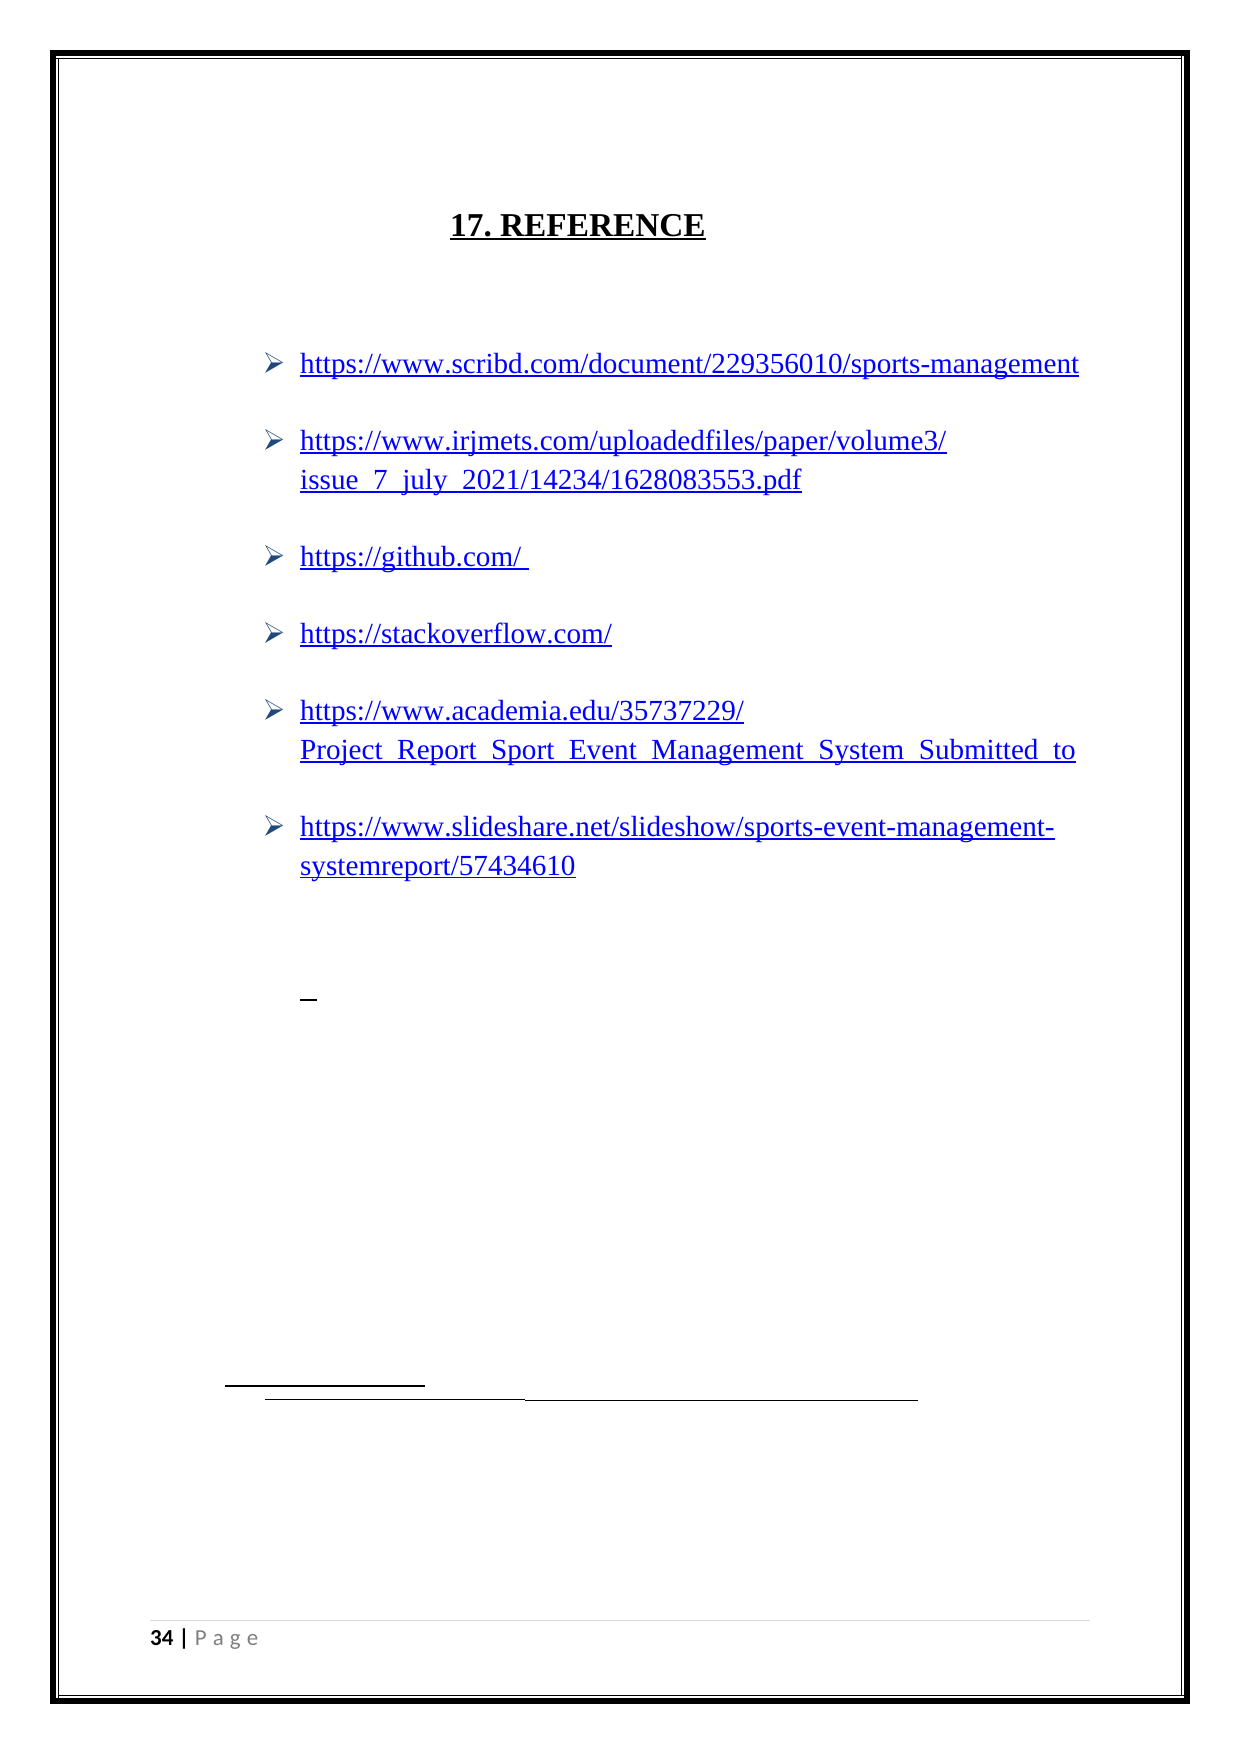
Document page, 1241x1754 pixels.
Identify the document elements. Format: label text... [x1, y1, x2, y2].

list https://www.irjmets.com/uploadedfiles/paper/volume3/issue_7_july_2021/14234/1628083553.pdf [262, 423, 1090, 495]
list https://github.com/ [262, 539, 1090, 572]
list https://www.academia.edu/35737229/Project_Report_Sport_Event_Management_System_Submitted_to [262, 693, 1090, 765]
list 17. REFERENCE [422, 205, 1090, 243]
list https://stackoverflow.com/ [262, 616, 1090, 650]
list https://www.scribd.com/document/229356010/sports-management [262, 346, 1090, 379]
list https://www.slideshare.net/slideshow/sports-event-management-systemreport/57434610 [262, 809, 1090, 881]
